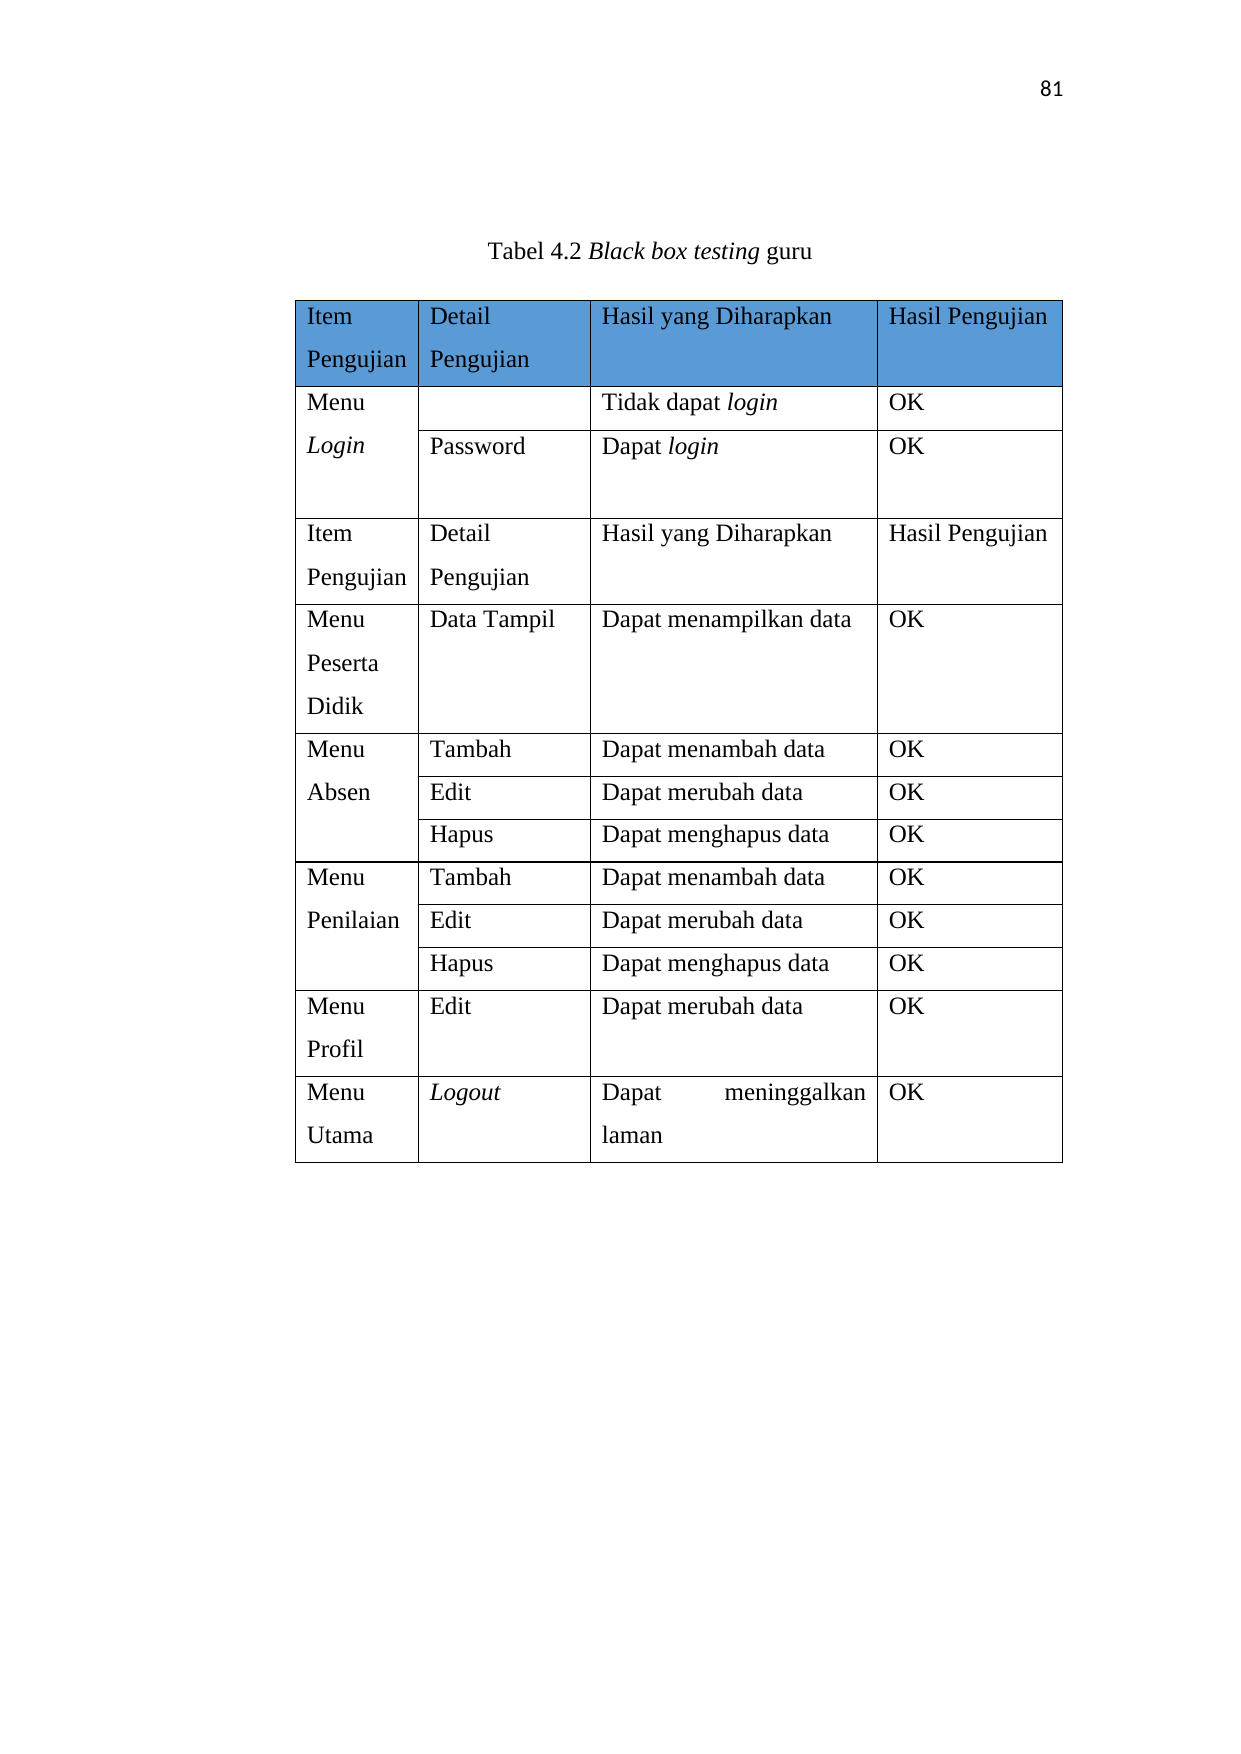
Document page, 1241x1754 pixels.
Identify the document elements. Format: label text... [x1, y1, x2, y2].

table_cell OK [878, 820, 1062, 861]
table_cell Dapat menampilkan data [591, 605, 877, 733]
table_cell Dapat menghapus data [591, 820, 877, 861]
table_cell Logout [419, 1077, 590, 1162]
table_cell OK [878, 605, 1062, 733]
table_cell Tambah [419, 734, 590, 776]
table_cell OK [878, 905, 1062, 947]
table_cell Hasil Pengujian [878, 519, 1062, 603]
table_cell Data Tampil [419, 605, 590, 733]
table_cell Menu Utama [296, 1077, 418, 1162]
table_cell Menu Profil [296, 991, 418, 1076]
table_cell Dapat merubah data [591, 991, 877, 1076]
table_cell Menu Penilaian [296, 863, 418, 990]
table_cell Hasil yang Diharapkan [591, 519, 877, 603]
table_header Item Pengujian [296, 301, 418, 386]
table_cell OK [878, 387, 1062, 430]
table_cell OK [878, 734, 1062, 776]
table_header Hasil yang Diharapkan [591, 301, 877, 386]
table_cell OK [878, 777, 1062, 818]
text Tabel 4.2 Black box testing guru [236, 236, 1063, 265]
table_cell Edit [419, 777, 590, 818]
table_cell Dapat merubah data [591, 777, 877, 818]
table_cell OK [878, 863, 1062, 904]
table_cell Hapus [419, 820, 590, 861]
table_cell Dapat login [591, 431, 877, 517]
table_cell Dapat menghapus data [591, 948, 877, 990]
table_cell Dapat menambah data [591, 734, 877, 776]
table_cell Dapat menambah data [591, 863, 877, 904]
table_cell Password [419, 431, 590, 517]
table_cell Menu Absen [296, 734, 418, 861]
table_cell Tidak dapat login [591, 387, 877, 430]
table_cell OK [878, 1077, 1062, 1162]
table_cell Hapus [419, 948, 590, 990]
table_cell Dapat meninggalkan laman [591, 1077, 877, 1162]
table_cell Item Pengujian [296, 519, 418, 603]
table_cell Edit [419, 991, 590, 1076]
table_cell OK [878, 948, 1062, 990]
table_header Hasil Pengujian [878, 301, 1062, 386]
table_cell Dapat merubah data [591, 905, 877, 947]
table_cell OK [878, 431, 1062, 517]
table_cell Menu Login [296, 387, 418, 517]
table_cell Tambah [419, 863, 590, 904]
table_cell Edit [419, 905, 590, 947]
table_header Detail Pengujian [419, 301, 590, 386]
table_cell [419, 387, 590, 430]
table_cell Detail Pengujian [419, 519, 590, 603]
table_cell Menu Peserta Didik [296, 605, 418, 733]
table_cell OK [878, 991, 1062, 1076]
